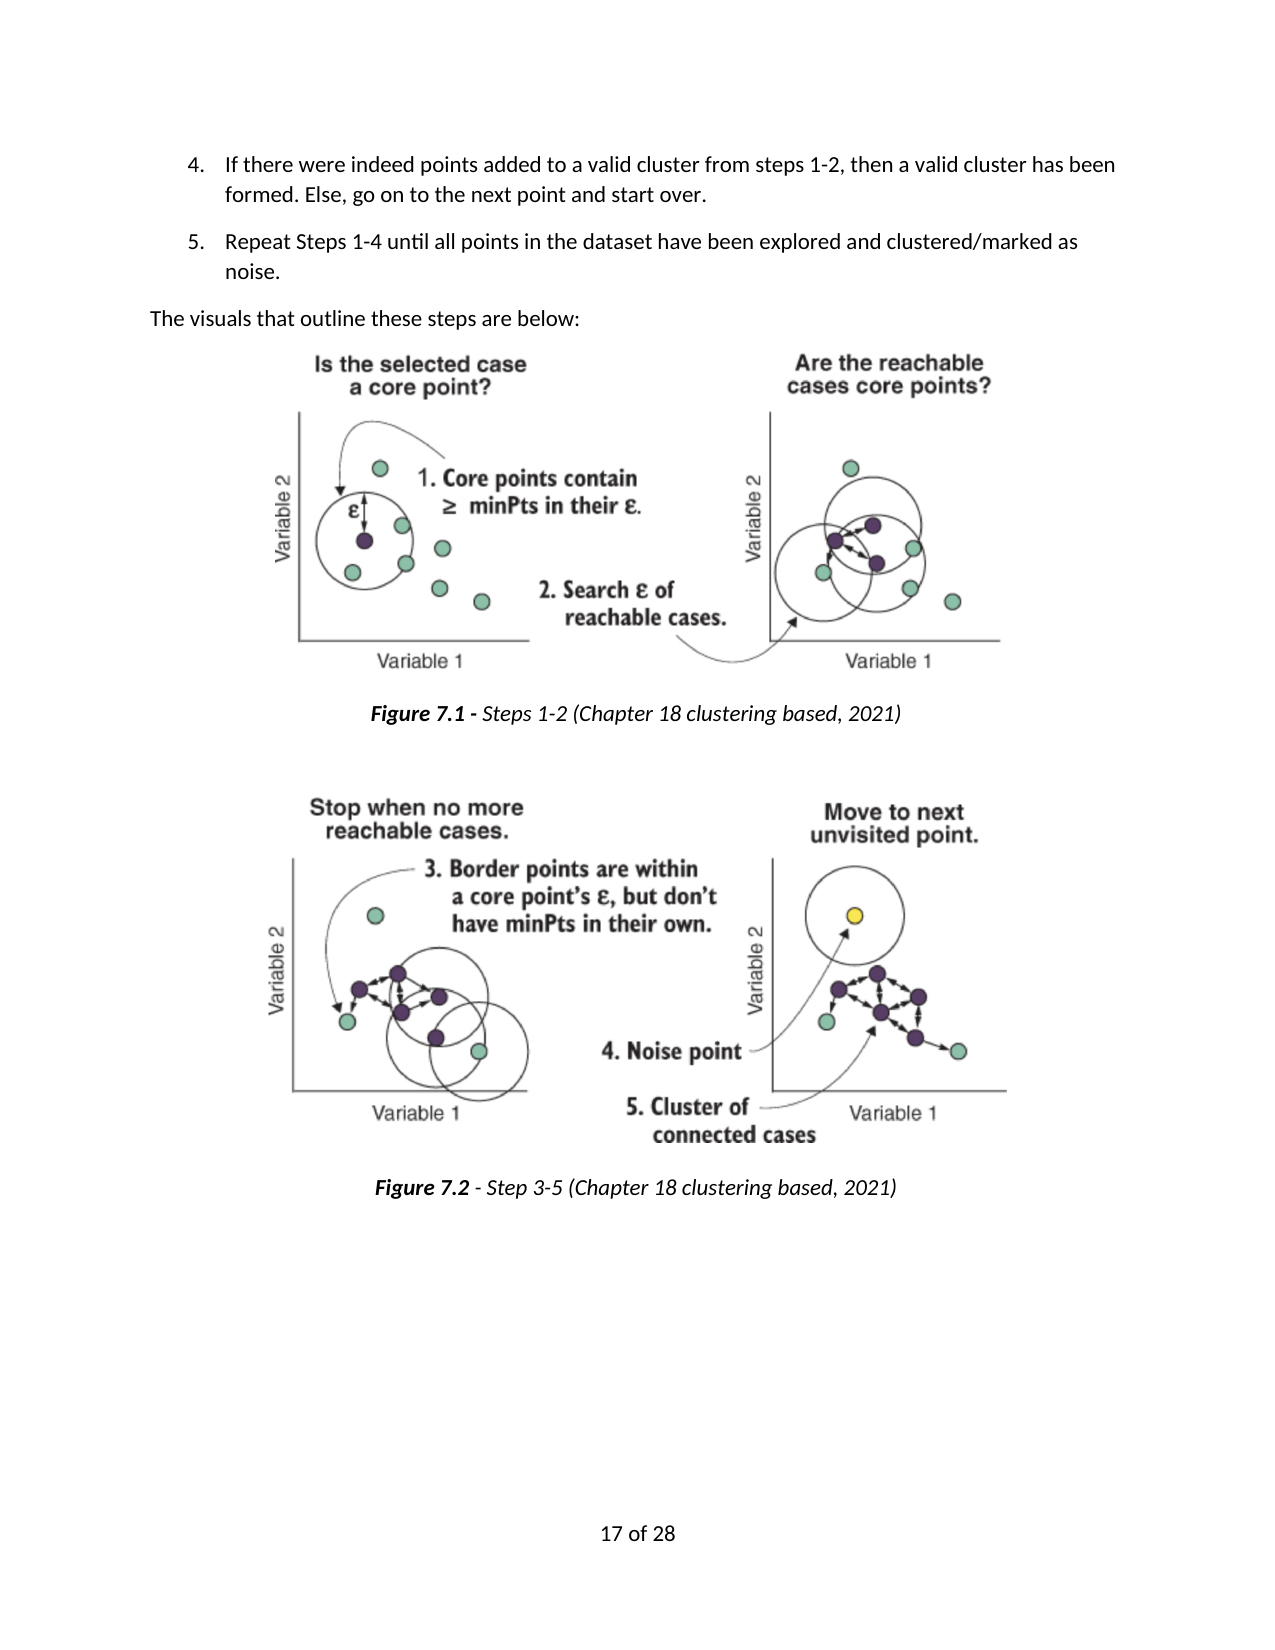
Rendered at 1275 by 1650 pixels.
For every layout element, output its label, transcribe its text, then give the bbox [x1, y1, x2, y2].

text The visuals that outline these steps are below: [150, 304, 1125, 332]
text Figure 7.1 - Steps 1-2 (Chapter 18 clustering based, 2021) [150, 699, 1125, 728]
list Repeat Steps 1-4 until all points in the dataset have been explored and clustered/marked as noise. [187, 227, 1125, 285]
text Figure 7.2 - Step 3-5 (Chapter 18 clustering based, 2021) [150, 1173, 1125, 1201]
list If there were indeed points added to a valid cluster from steps 1-2, then a valid cluster has been formed. Else, go on to the next point and start over. [187, 150, 1125, 208]
